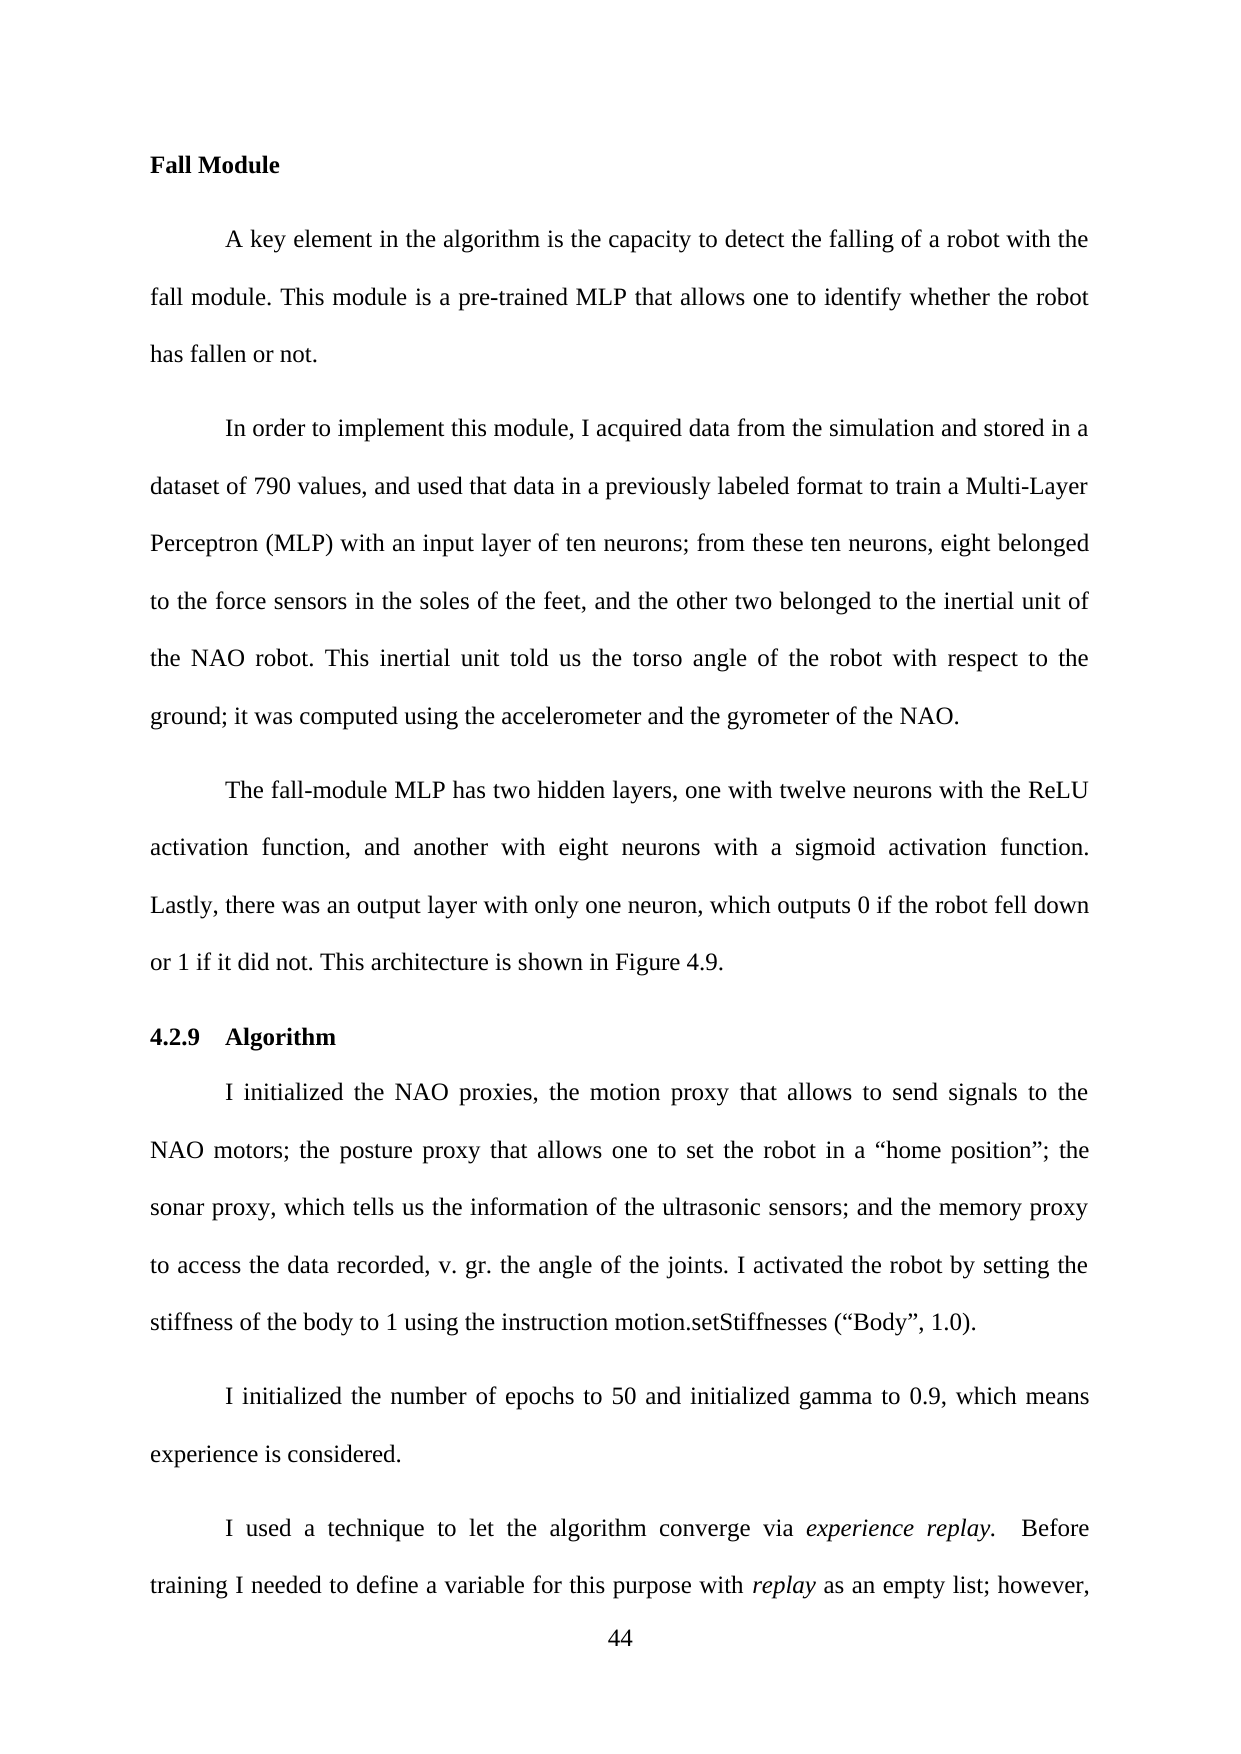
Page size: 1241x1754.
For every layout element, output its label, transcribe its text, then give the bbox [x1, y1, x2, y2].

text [150, 1513, 1090, 1599]
subtitle 4.2.9 Algorithm [150, 1022, 1090, 1050]
text I initialized the NAO proxies, the motion proxy that allows to send signals to the NAO motors; the posture proxy that allows one to set the robot in a “home position”; the sonar proxy, which tells us the information of the ultrasonic sensors; and the memory proxy to access the data recorded, v. gr. the angle of the joints. I activated the robot by setting the stiffness of the body to 1 using the instruction motion.setStiffnesses (“Body”, 1.0). [150, 1077, 1090, 1336]
text In order to implement this module, I acquired data from the simulation and stored in a dataset of 790 values, and used that data in a previously labeled format to train a Multi-Layer Perceptron (MLP) with an input layer of ten neurons; from these ten neurons, eight belonged to the force sensors in the soles of the feet, and the other two belonged to the inertial unit of the NAO robot. This inertial unit told us the torso angle of the robot with respect to the ground; it was computed using the accelerometer and the gyrometer of the NAO. [150, 413, 1090, 729]
text A key element in the algorithm is the capacity to detect the falling of a robot with the fall module. This module is a pre-trained MLP that allows one to identify whether the robot has fallen or not. [150, 224, 1090, 368]
text The fall-module MLP has two hidden layers, one with twelve neurons with the ReLU activation function, and another with eight neurons with a sigmoid activation function. Lastly, there was an output layer with only one neuron, which outputs 0 if the robot fell down or 1 if it did not. This architecture is shown in Figure 4.9. [150, 775, 1090, 976]
text I initialized the number of epochs to 50 and initialized gamma to 0.9, which means experience is considered. [150, 1381, 1090, 1468]
text Fall Module [150, 150, 1090, 179]
